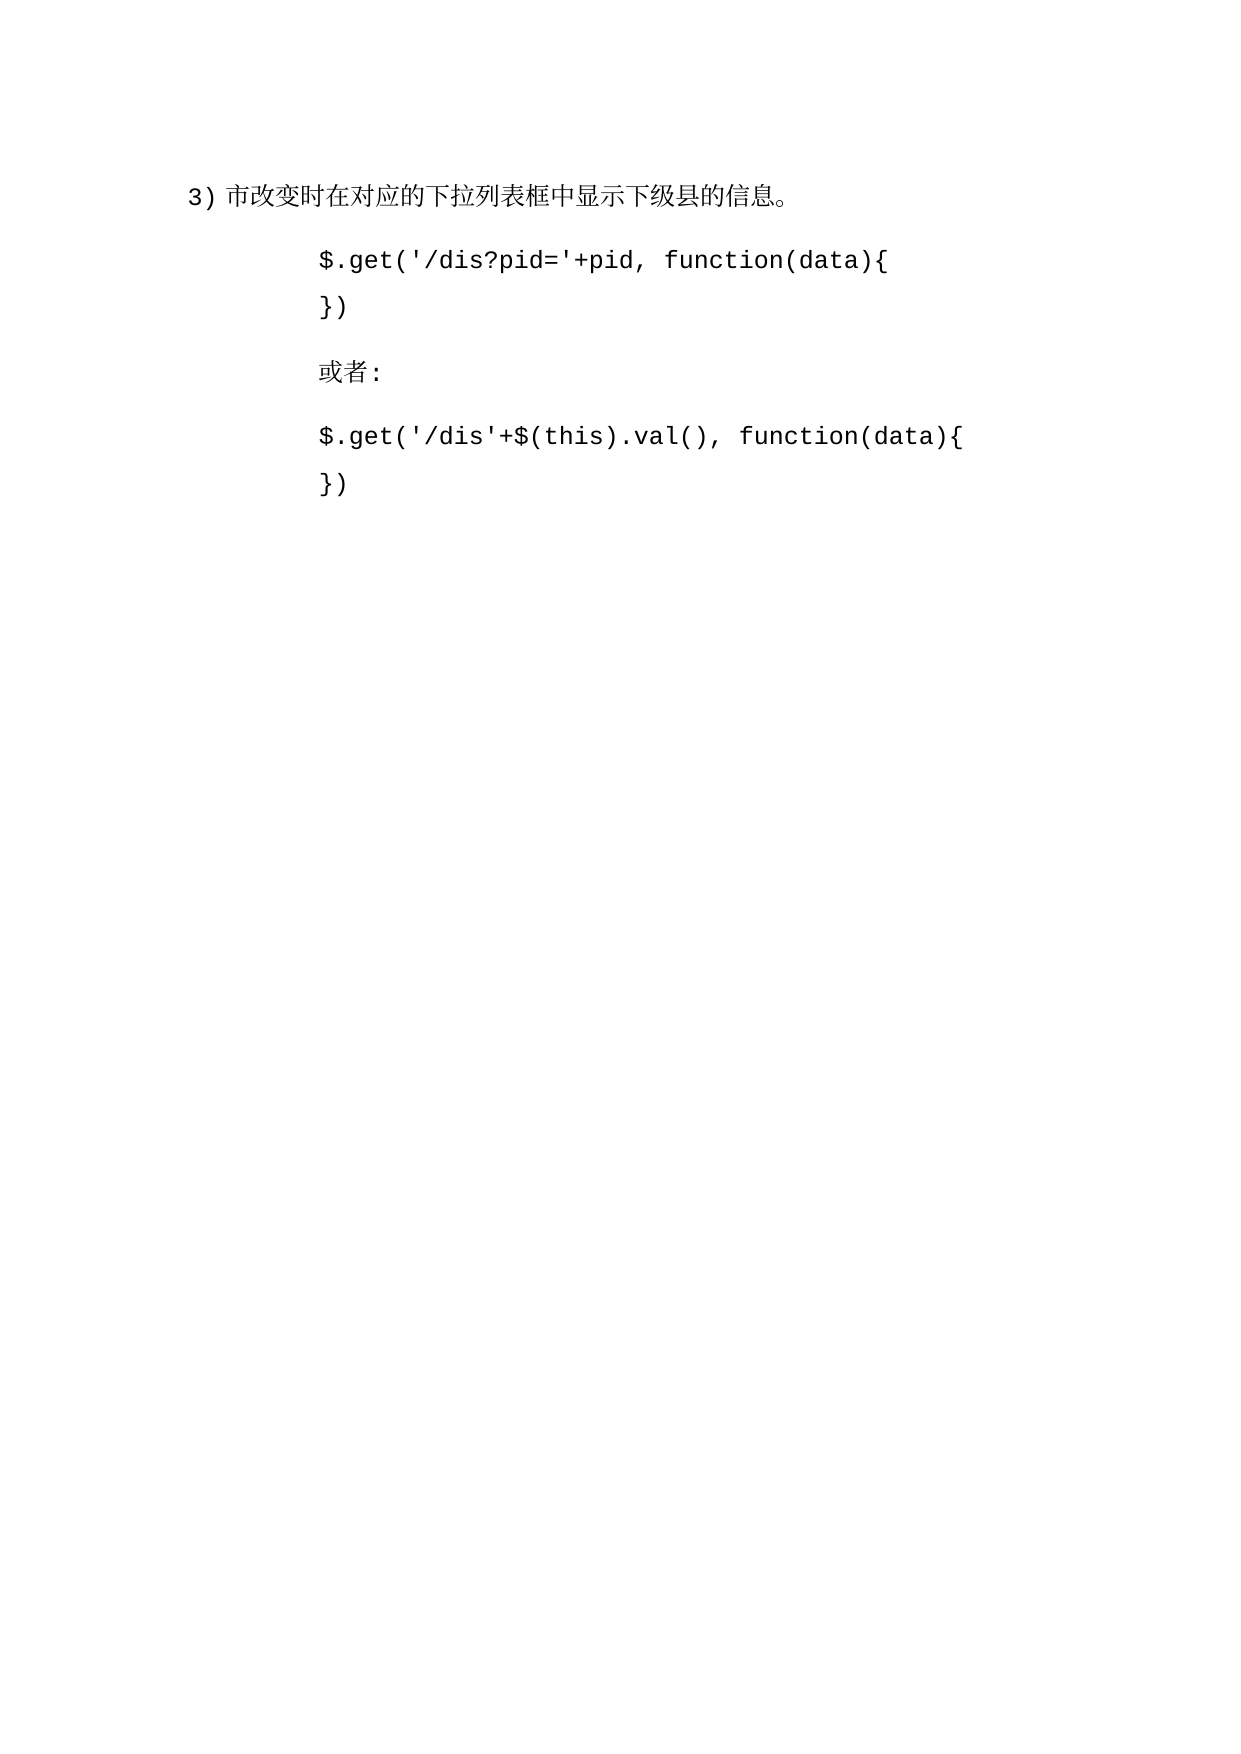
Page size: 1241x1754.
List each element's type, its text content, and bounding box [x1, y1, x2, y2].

list 市改变时在对应的下拉列表框中显示下级县的信息。 [187, 162, 1053, 227]
list }) [225, 468, 1053, 501]
list $.get('/dis'+$(this).val(), function(data){ [312, 422, 1053, 454]
list $.get('/dis?pid='+pid, function(data){ [312, 245, 1053, 278]
list }) [225, 292, 1053, 324]
list 或者: [225, 338, 1053, 403]
